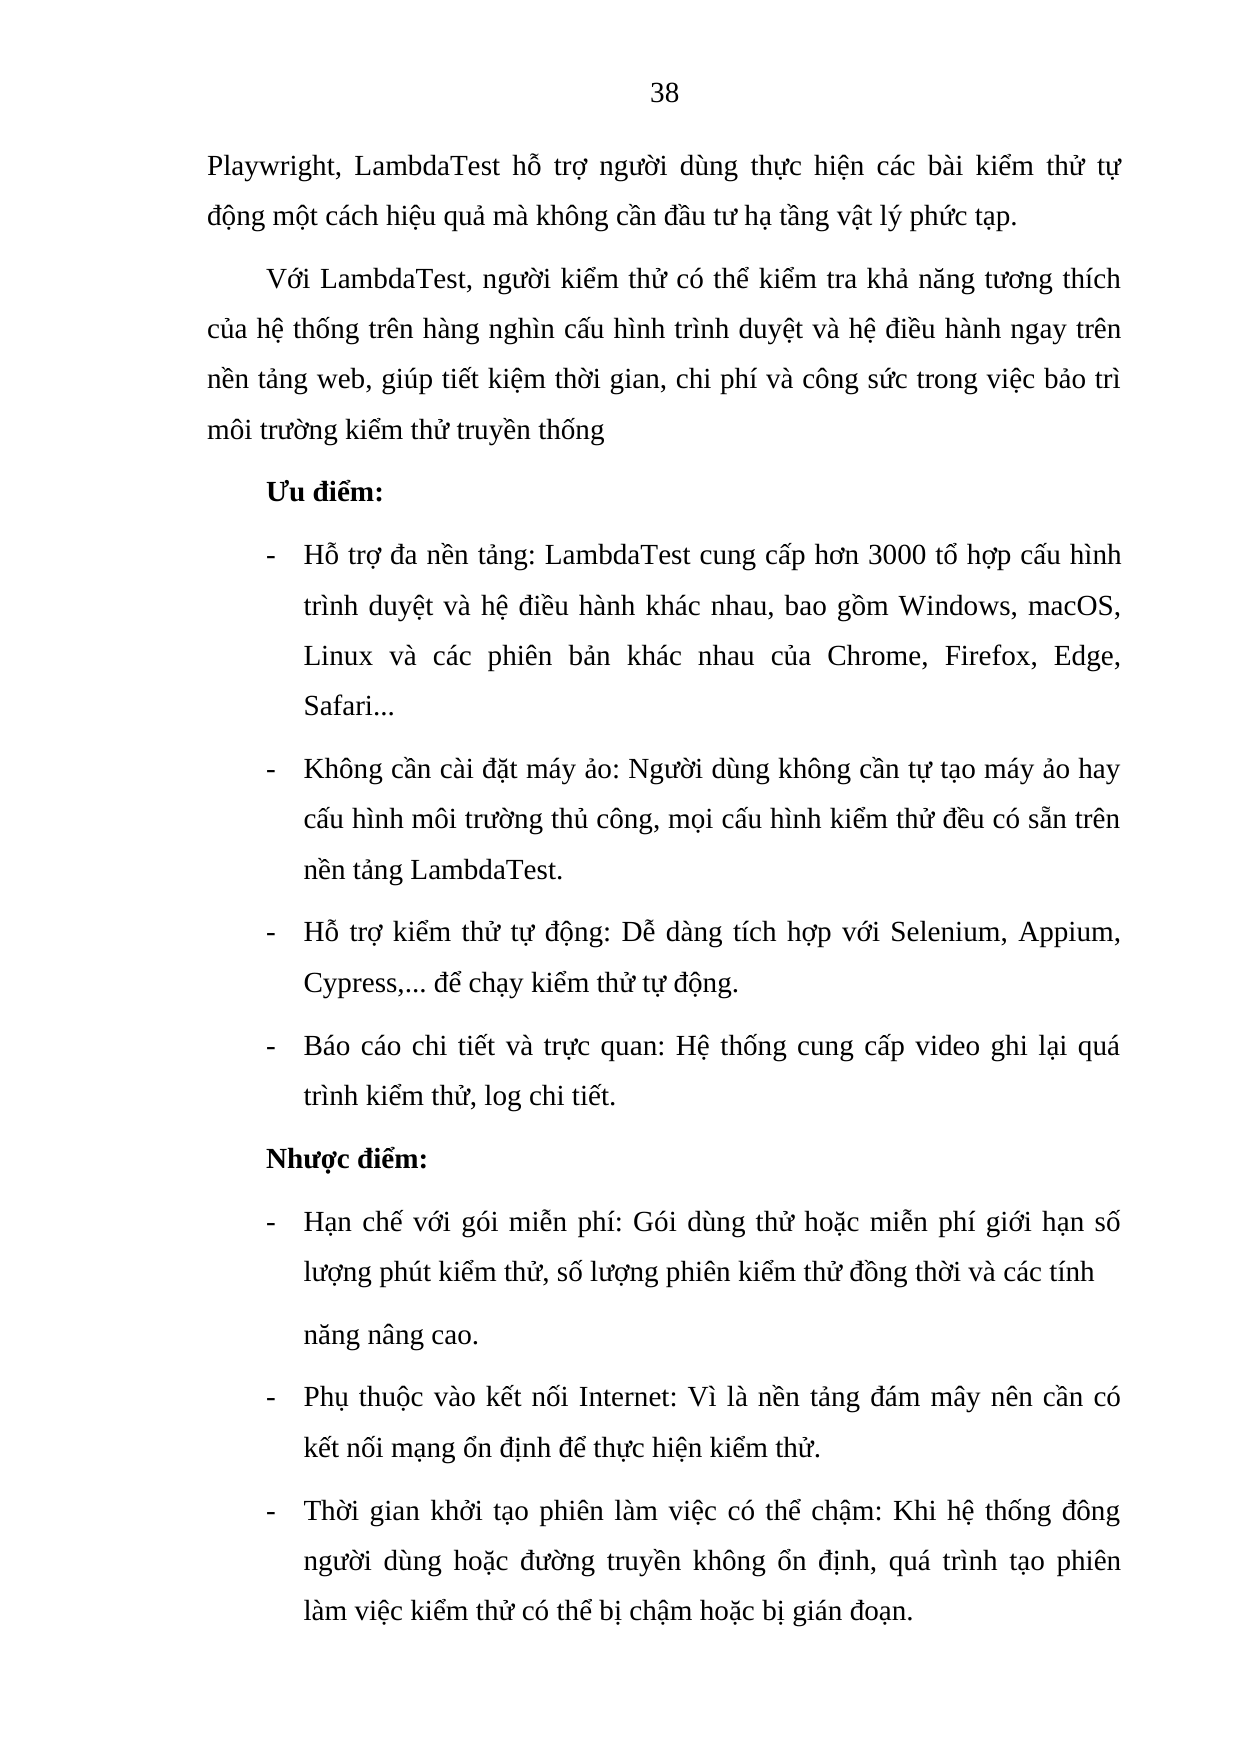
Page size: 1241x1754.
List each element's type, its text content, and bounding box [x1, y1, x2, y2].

text Với LambdaTest, người kiểm thử có thể kiểm tra khả năng tương thích của hệ thống trên hàng nghìn cấu hình trình duyệt và hệ điều hành ngay trên nền tảng web, giúp tiết kiệm thời gian, chi phí và công sức trong việc bảo trì môi trường kiểm thử truyền thống [207, 261, 1122, 445]
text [207, 148, 1122, 232]
list Hạn chế với gói miễn phí: Gói dùng thử hoặc miễn phí giới hạn số lượng phút kiểm thử, số lượng phiên kiểm thử đồng thời và các tính [266, 1204, 1122, 1287]
text năng nâng cao. [303, 1317, 1122, 1350]
list Phụ thuộc vào kết nối Internet: Vì là nền tảng đám mây nên cần có kết nối mạng ổn định để thực hiện kiểm thử. [266, 1379, 1122, 1463]
list Hỗ trợ đa nền tảng: LambdaTest cung cấp hơn 3000 tổ hợp cấu hình trình duyệt và hệ điều hành khác nhau, bao gồm Windows, macOS, Linux và các phiên bản khác nhau của Chrome, Firefox, Edge, Safari... [266, 537, 1122, 722]
list Không cần cài đặt máy ảo: Người dùng không cần tự tạo máy ảo hay cấu hình môi trường thủ công, mọi cấu hình kiểm thử đều có sẵn trên nền tảng LambdaTest. [266, 751, 1122, 885]
list Thời gian khởi tạo phiên làm việc có thể chậm: Khi hệ thống đông người dùng hoặc đường truyền không ổn định, quá trình tạo phiên làm việc kiểm thử có thể bị chậm hoặc bị gián đoạn. [266, 1493, 1122, 1627]
text Nhược điểm: [207, 1141, 1122, 1174]
list Báo cáo chi tiết và trực quan: Hệ thống cung cấp video ghi lại quá trình kiểm thử, log chi tiết. [266, 1028, 1122, 1112]
text Ưu điểm: [207, 474, 1122, 508]
list Hỗ trợ kiểm thử tự động: Dễ dàng tích hợp với Selenium, Appium, Cypress,... để chạy kiểm thử tự động. [266, 914, 1122, 998]
